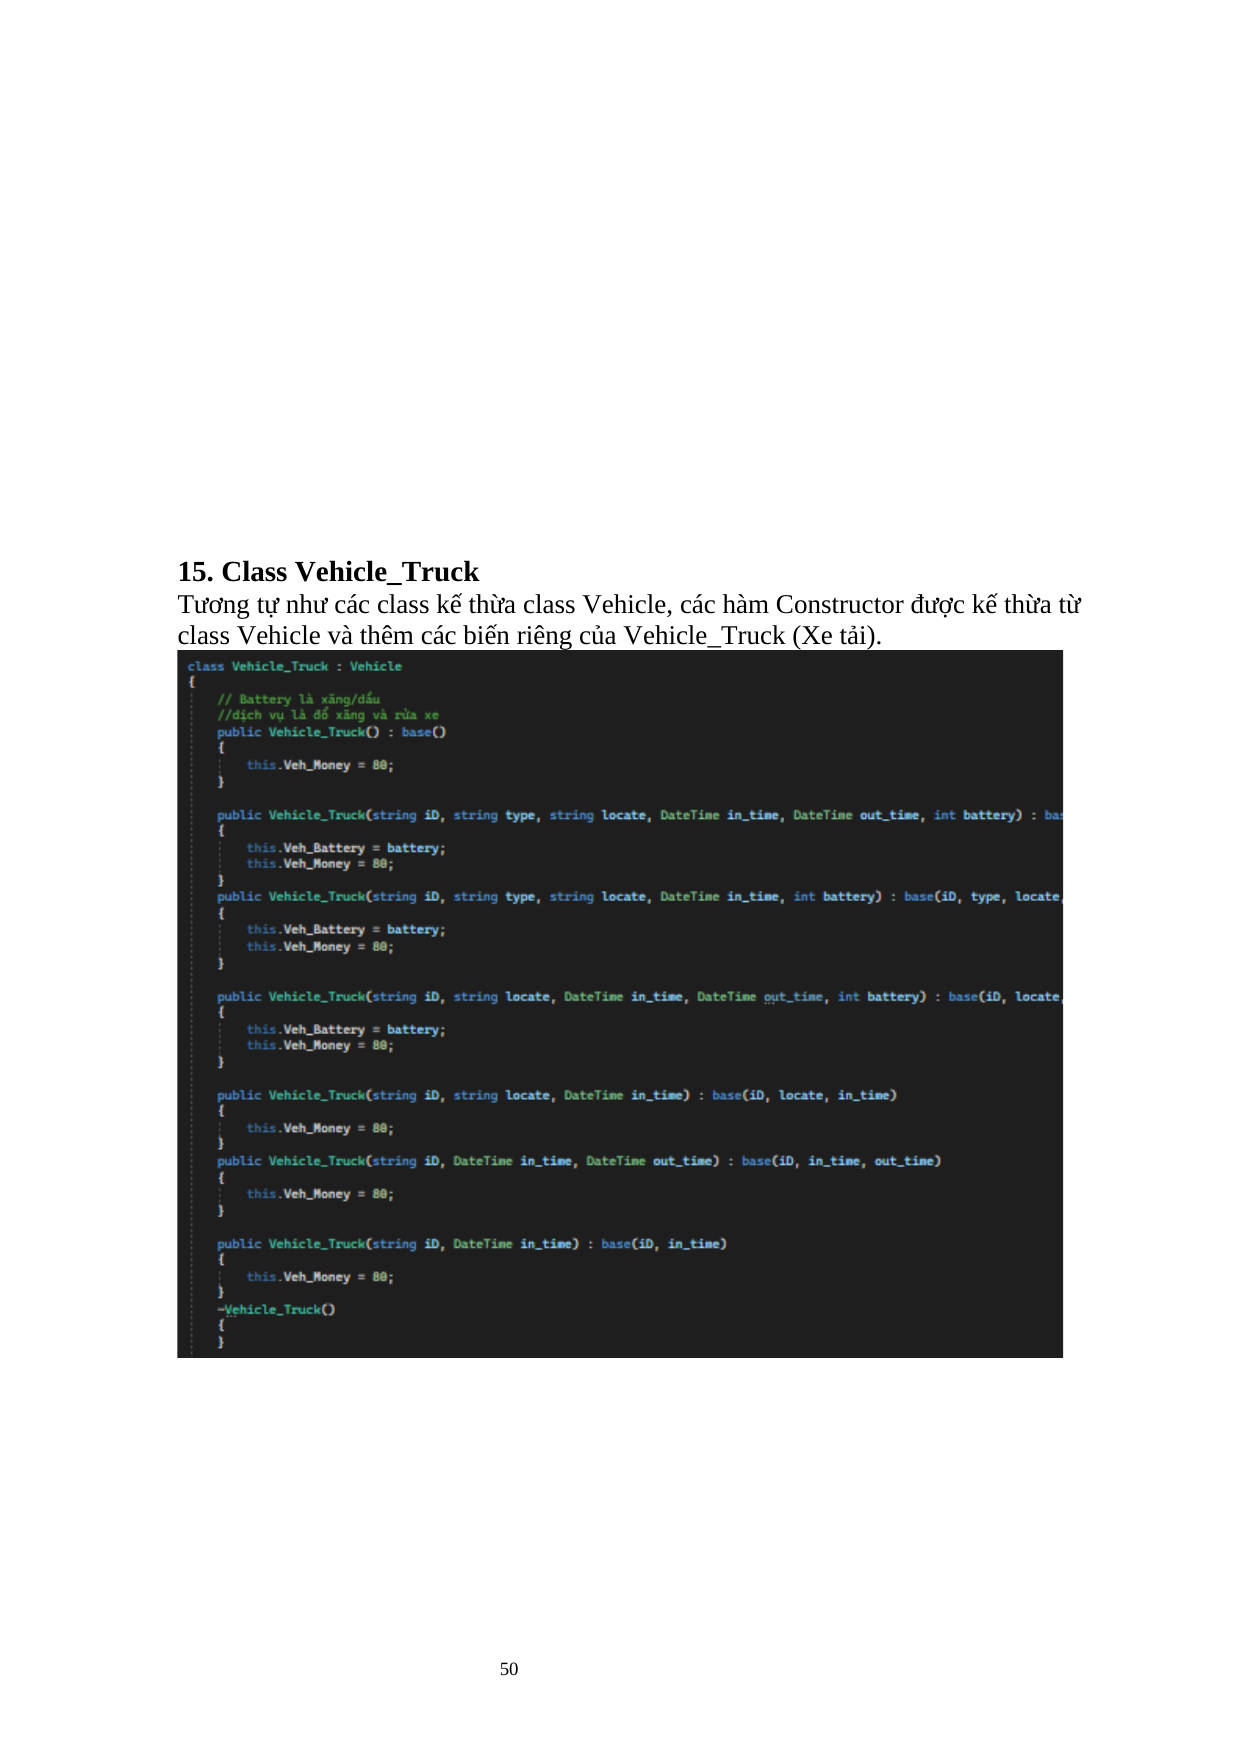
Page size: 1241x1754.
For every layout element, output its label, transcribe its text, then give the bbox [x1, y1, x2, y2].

list Tương tự như các class kế thừa class Vehicle, các hàm Constructor được kế thừa từ class Vehicle và thêm các biến riêng của Vehicle_Truck (Xe tải). [177, 588, 1122, 650]
picture [177, 650, 1064, 1358]
list Class Vehicle_Truck [177, 554, 1122, 588]
